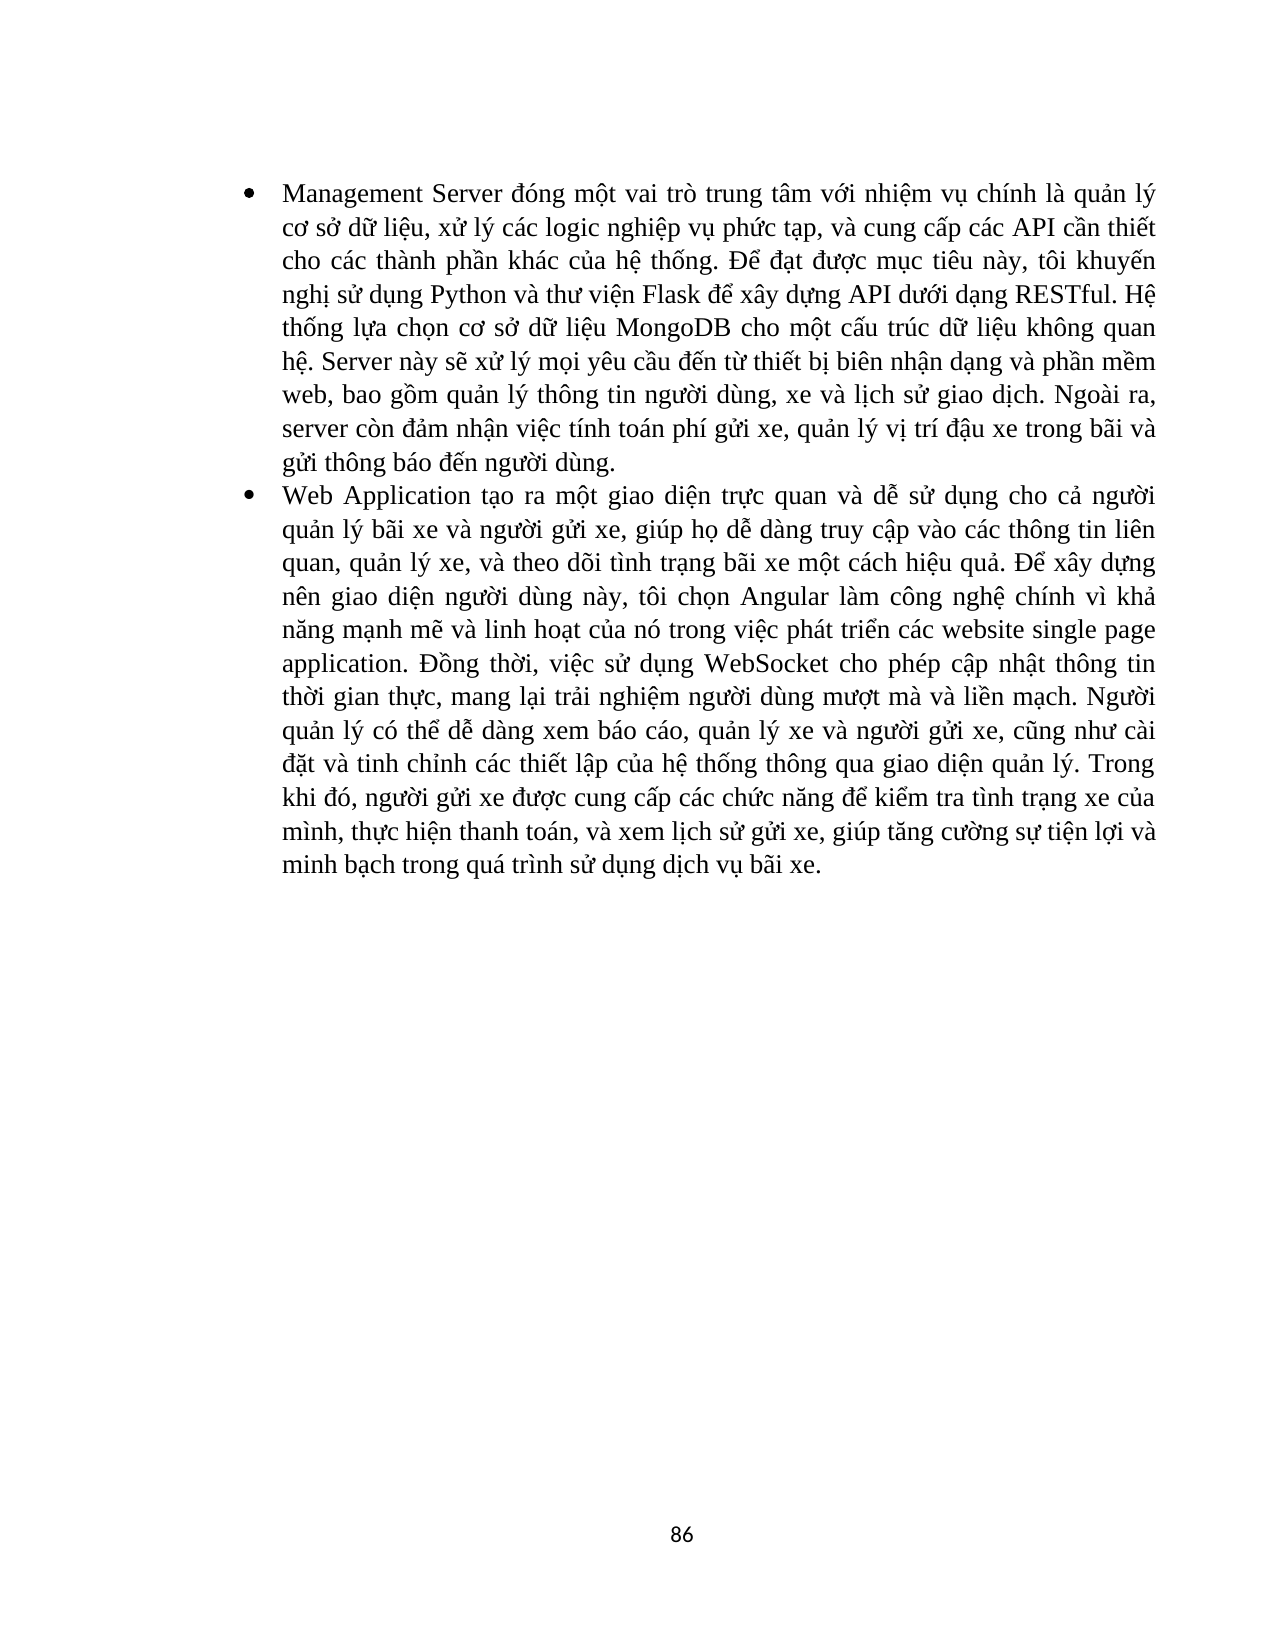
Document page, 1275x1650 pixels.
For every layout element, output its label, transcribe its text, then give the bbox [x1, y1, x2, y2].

list Management Server đóng một vai trò trung tâm với nhiệm vụ chính là quản lý cơ sở dữ liệu, xử lý các logic nghiệp vụ phức tạp, và cung cấp các API cần thiết cho các thành phần khác của hệ thống. Để đạt được mục tiêu này, tôi khuyến nghị sử dụng Python và thư viện Flask để xây dựng API dưới dạng RESTful. Hệ thống lựa chọn cơ sở dữ liệu MongoDB cho một cấu trúc dữ liệu không quan hệ. Server này sẽ xử lý mọi yêu cầu đến từ thiết bị biên nhận dạng và phần mềm web, bao gồm quản lý thông tin người dùng, xe và lịch sử giao dịch. Ngoài ra, server còn đảm nhận việc tính toán phí gửi xe, quản lý vị trí đậu xe trong bãi và gửi thông báo đến người dùng. [244, 177, 1157, 477]
list Web Application tạo ra một giao diện trực quan và dễ sử dụng cho cả người quản lý bãi xe và người gửi xe, giúp họ dễ dàng truy cập vào các thông tin liên quan, quản lý xe, và theo dõi tình trạng bãi xe một cách hiệu quả. Để xây dựng nên giao diện người dùng này, tôi chọn Angular làm công nghệ chính vì khả năng mạnh mẽ và linh hoạt của nó trong việc phát triển các website single page application. Đồng thời, việc sử dụng WebSocket cho phép cập nhật thông tin thời gian thực, mang lại trải nghiệm người dùng mượt mà và liền mạch. Người quản lý có thể dễ dàng xem báo cáo, quản lý xe và người gửi xe, cũng như cài đặt và tinh chỉnh các thiết lập của hệ thống thông qua giao diện quản lý. Trong khi đó, người gửi xe được cung cấp các chức năng để kiểm tra tình trạng xe của mình, thực hiện thanh toán, và xem lịch sử gửi xe, giúp tăng cường sự tiện lợi và minh bạch trong quá trình sử dụng dịch vụ bãi xe. [244, 479, 1157, 879]
